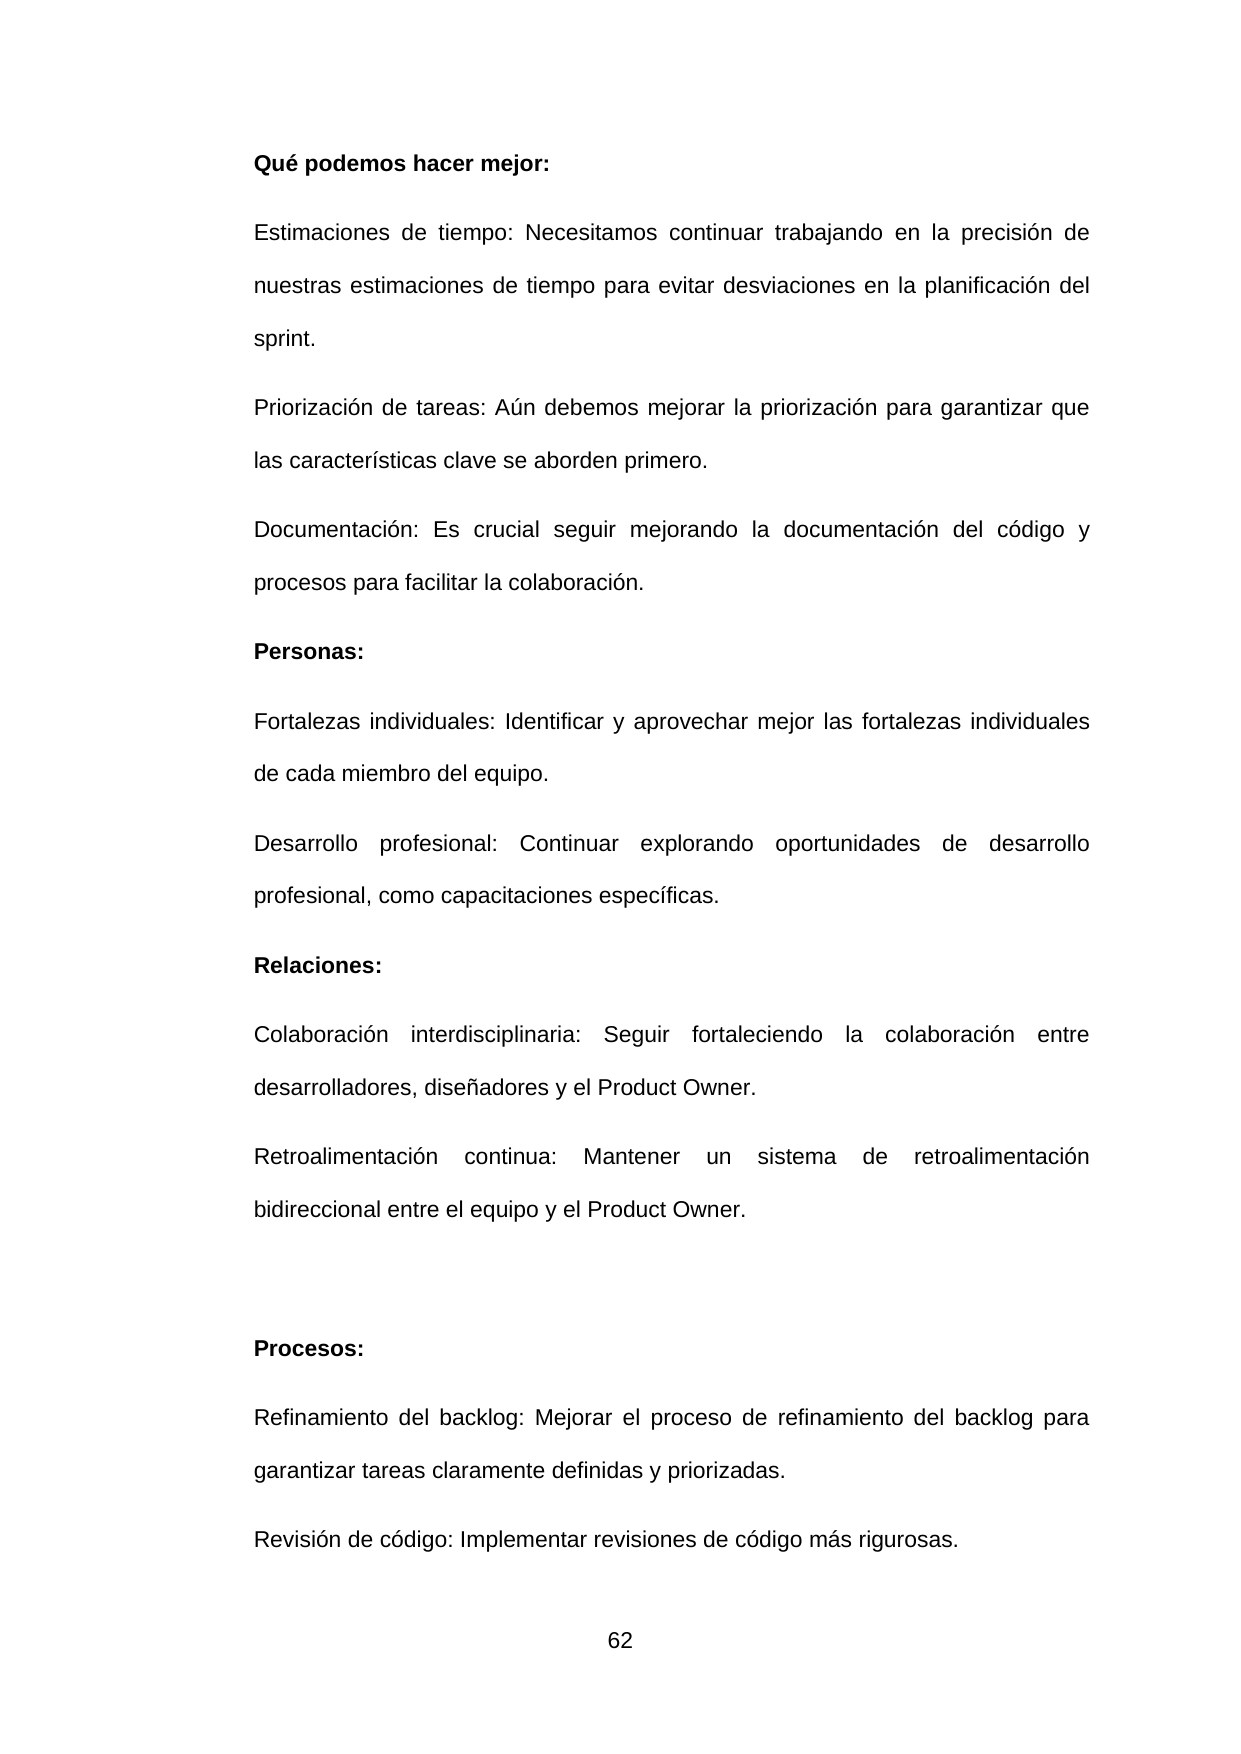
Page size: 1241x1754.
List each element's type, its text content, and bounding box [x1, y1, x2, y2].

text Retroalimentación continua: Mantener un sistema de retroalimentación bidireccional entre el equipo y el Product Owner. [253, 1143, 1090, 1222]
text Estimaciones de tiempo: Necesitamos continuar trabajando en la precisión de nuestras estimaciones de tiempo para evitar desviaciones en la planificación del sprint. [253, 219, 1090, 351]
text Revisión de código: Implementar revisiones de código más rigurosas. [253, 1526, 1090, 1553]
text Procesos: [253, 1335, 1090, 1361]
text Relaciones: [253, 952, 1090, 978]
text Desarrollo profesional: Continuar explorando oportunidades de desarrollo profesional, como capacitaciones específicas. [253, 830, 1090, 909]
text Personas: [253, 638, 1090, 665]
text Fortalezas individuales: Identificar y aprovechar mejor las fortalezas individuales de cada miembro del equipo. [253, 708, 1090, 787]
text Refinamiento del backlog: Mejorar el proceso de refinamiento del backlog para garantizar tareas claramente definidas y priorizadas. [253, 1404, 1090, 1483]
text Documentación: Es crucial seguir mejorando la documentación del código y procesos para facilitar la colaboración. [253, 516, 1090, 595]
text Colaboración interdisciplinaria: Seguir fortaleciendo la colaboración entre desarrolladores, diseñadores y el Product Owner. [253, 1021, 1090, 1100]
text Priorización de tareas: Aún debemos mejorar la priorización para garantizar que las características clave se aborden primero. [253, 394, 1090, 473]
text Qué podemos hacer mejor: [253, 150, 1090, 176]
